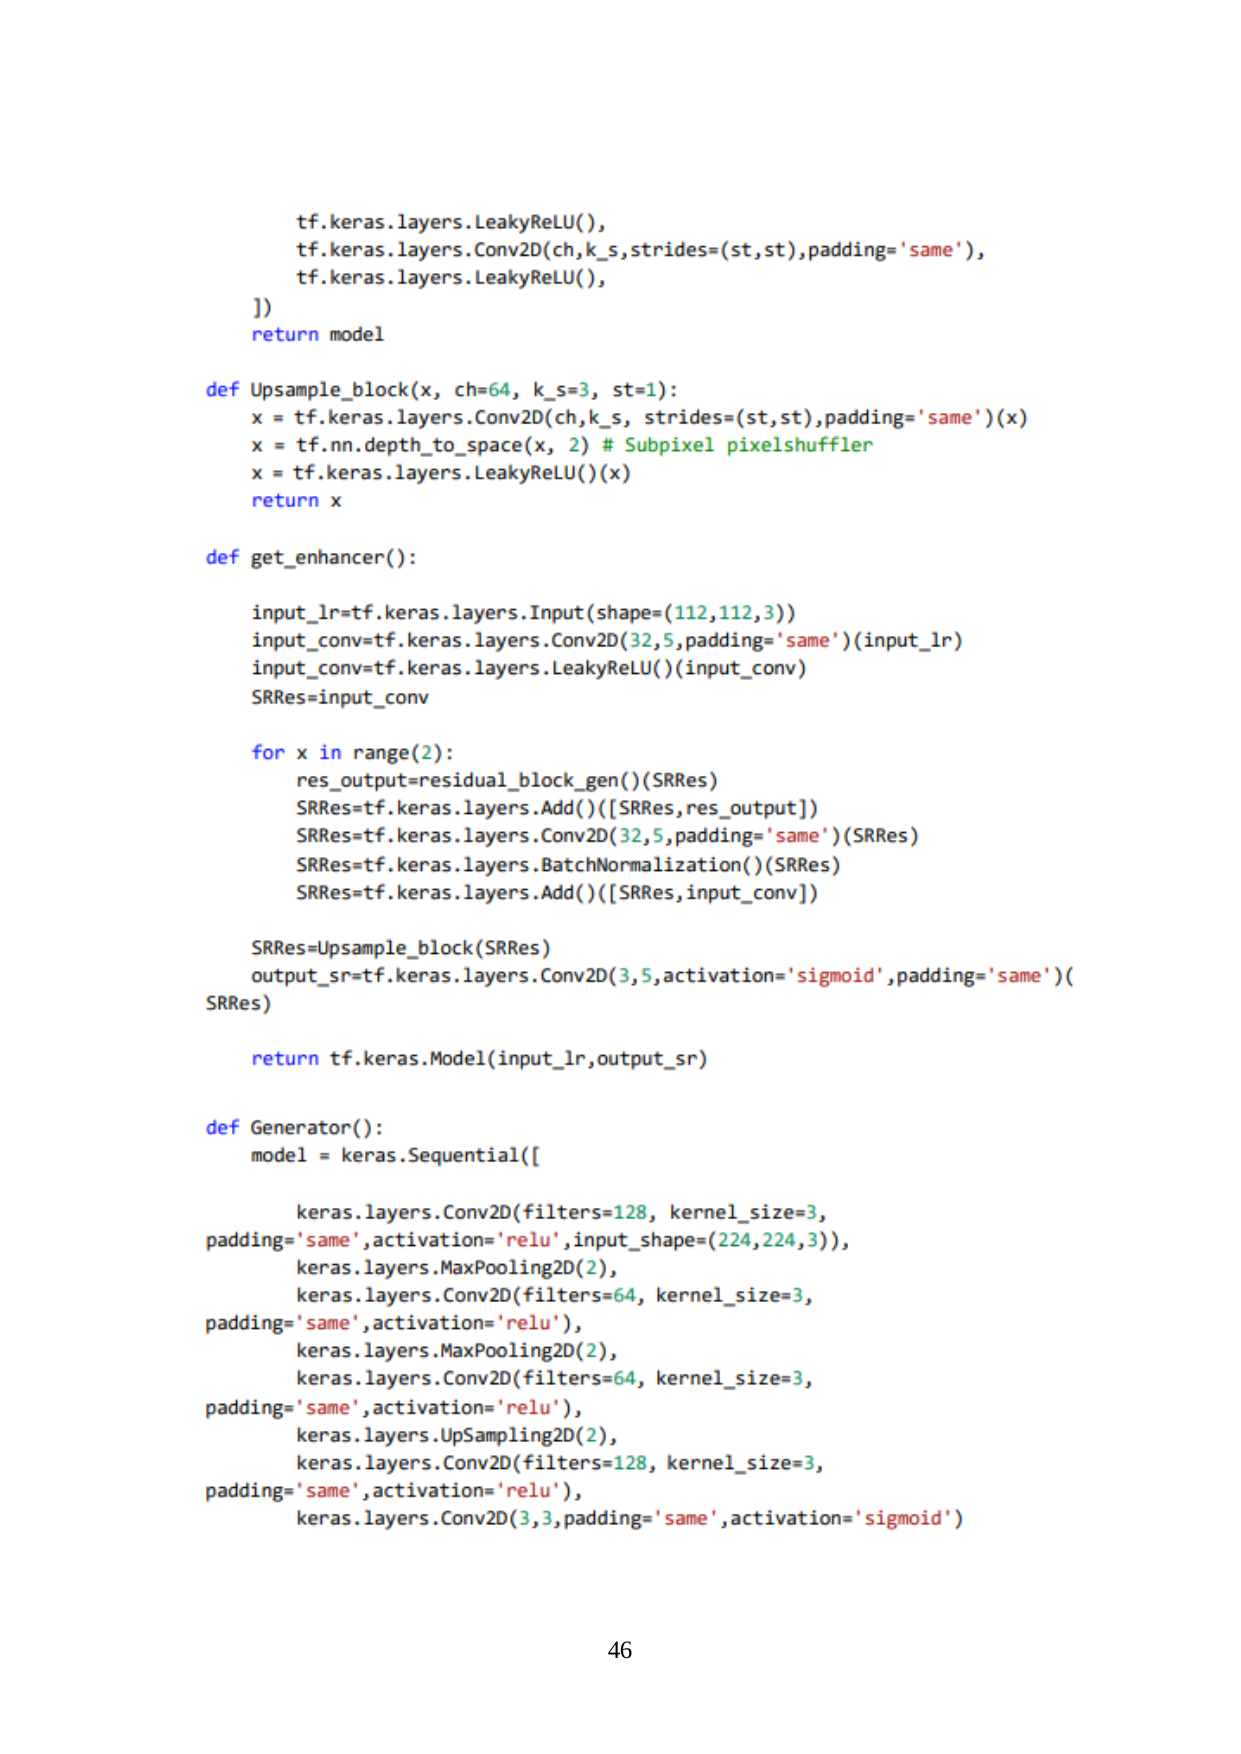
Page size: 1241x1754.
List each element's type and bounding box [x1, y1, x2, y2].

picture [167, 177, 1147, 1582]
